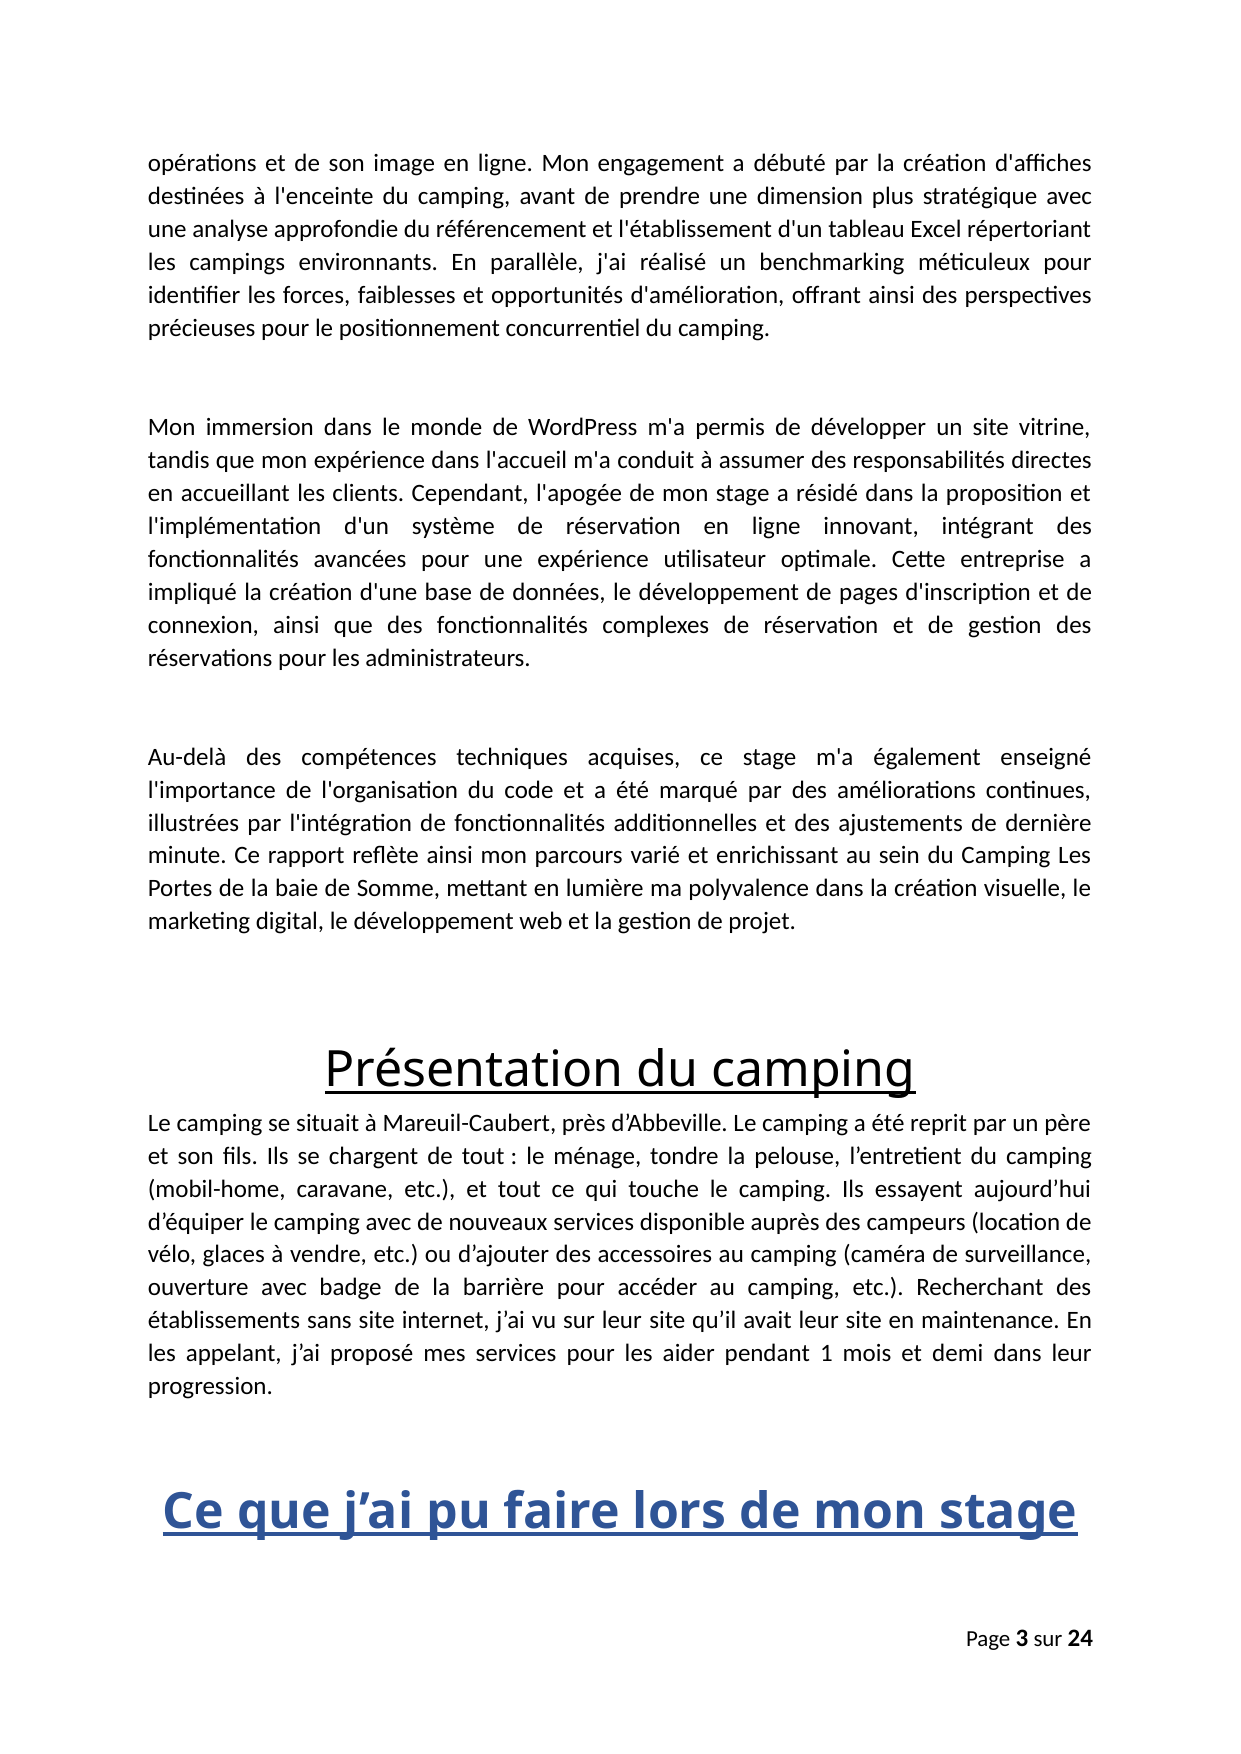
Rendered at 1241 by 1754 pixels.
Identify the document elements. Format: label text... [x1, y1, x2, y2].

text Au-delà des compétences techniques acquises, ce stage m'a également enseigné l'importance de l'organisation du code et a été marqué par des améliorations continues, illustrées par l'intégration de fonctionnalités additionnelles et des ajustements de dernière minute. Ce rapport reflète ainsi mon parcours varié et enrichissant au sein du Camping Les Portes de la baie de Somme, mettant en lumière ma polyvalence dans la création visuelle, le marketing digital, le développement web et la gestion de projet. [148, 741, 1093, 936]
subtitle Ce que j’ai pu faire lors de mon stage [148, 1475, 1093, 1543]
text Mon immersion dans le monde de WordPress m'a permis de développer un site vitrine, tandis que mon expérience dans l'accueil m'a conduit à assumer des responsabilités directes en accueillant les clients. Cependant, l'apogée de mon stage a résidé dans la proposition et l'implémentation d'un système de réservation en ligne innovant, intégrant des fonctionnalités avancées pour une expérience utilisateur optimale. Cette entreprise a impliqué la création d'une base de données, le développement de pages d'inscription et de connexion, ainsi que des fonctionnalités complexes de réservation et de gestion des réservations pour les administrateurs. [148, 411, 1093, 672]
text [148, 148, 1093, 343]
subtitle Présentation du camping [148, 1033, 1093, 1102]
text Le camping se situait à Mareuil-Caubert, près d’Abbeville. Le camping a été reprit par un père et son fils. Ils se chargent de tout : le ménage, tondre la pelouse, l’entretient du camping (mobil-home, caravane, etc.), et tout ce qui touche le camping. Ils essayent aujourd’hui d’équiper le camping avec de nouveaux services disponible auprès des campeurs (location de vélo, glaces à vendre, etc.) ou d’ajouter des accessoires au camping (caméra de surveillance, ouverture avec badge de la barrière pour accéder au camping, etc.). Recherchant des établissements sans site internet, j’ai vu sur leur site qu’il avait leur site en maintenance. En les appelant, j’ai proposé mes services pour les aider pendant 1 mois et demi dans leur progression. [148, 1107, 1093, 1401]
